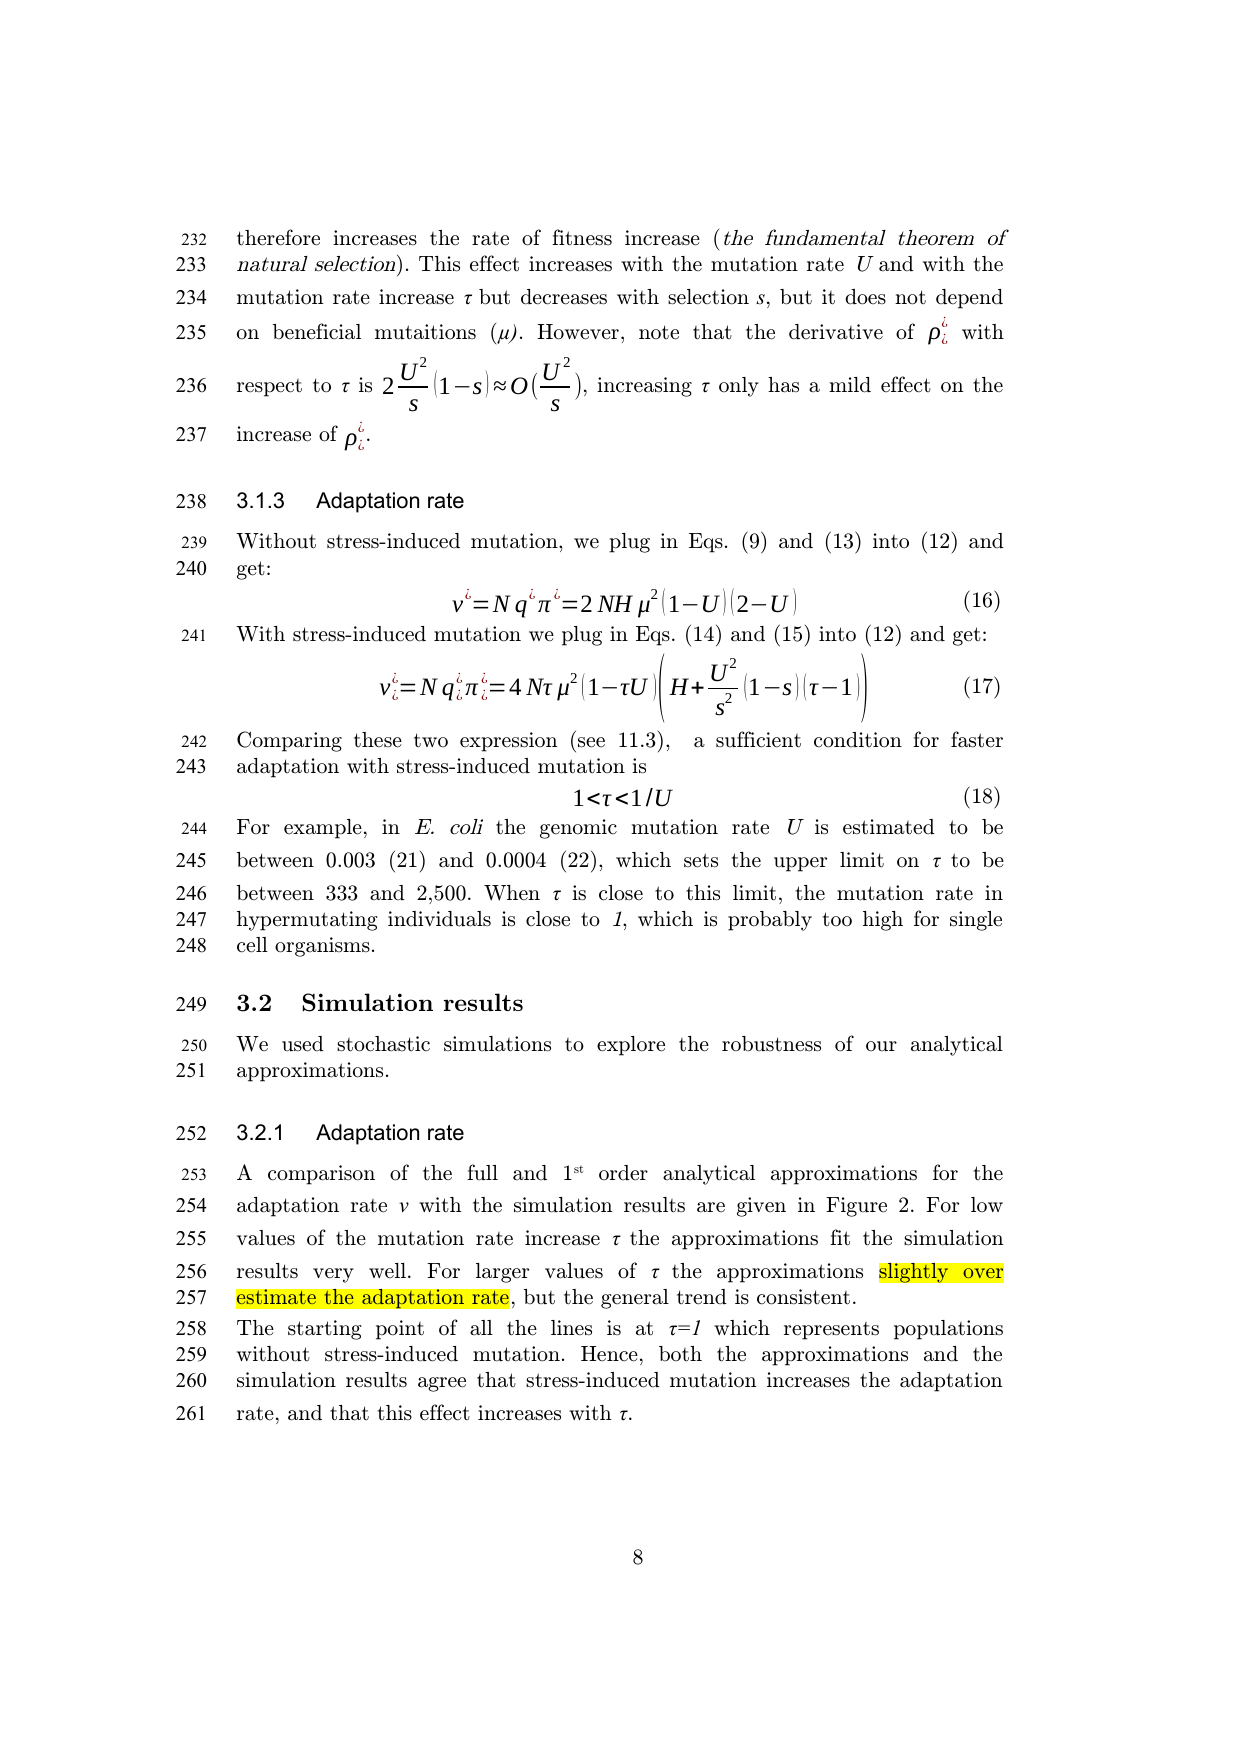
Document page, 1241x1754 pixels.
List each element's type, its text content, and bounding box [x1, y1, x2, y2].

text Without stress-induced mutation, we plug in Eqs. (9) and (13) into (12) and get: [236, 533, 1004, 580]
table_header (18) [951, 784, 1028, 819]
subtitle Adaptation rate [236, 488, 1004, 513]
table_header (16) [951, 586, 1028, 626]
subtitle Simulation results [236, 994, 1004, 1017]
table_header [260, 784, 951, 819]
text The starting point of all the lines is at τ=1 which represents populations without stress-induced mutation. Hence, both the approximations and the simulation results agree that stress-induced mutation increases the adaptation rate, and that this effect increases with τ. [236, 1315, 1004, 1425]
text A comparison of the full and 1st order analytical approximations for the adaptation rate ν with the simulation results are given in Figure 2. For low values of the mutation rate increase τ the approximations fit the simulation results very well. For larger values of τ the approximations slightly over estimate the adaptation rate, but the general trend is consistent. [236, 1165, 1004, 1309]
text For example, in E. coli the genomic mutation rate U is estimated to be between 0.003 (21) and 0.0004 (22), which sets the upper limit on τ to be between 333 and 2,500. When τ is close to this limit, the mutation rate in hypermutating individuals is close to 1, which is probably too high for single cell organisms. [236, 819, 1004, 957]
table_header (17) [951, 652, 1028, 732]
text Comparing these two expression (see ‎11.3), a sufficient condition for faster adaptation with stress-induced mutation is [236, 732, 1004, 778]
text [236, 230, 1004, 451]
text With stress-induced mutation we plug in Eqs. (14) and (15) into (12) and get: [236, 626, 1004, 646]
subtitle Adaptation rate [236, 1119, 1004, 1145]
text We used stochastic simulations to explore the robustness of our analytical approximations. [236, 1036, 1004, 1082]
table_header [260, 586, 951, 626]
table_header [260, 652, 951, 732]
